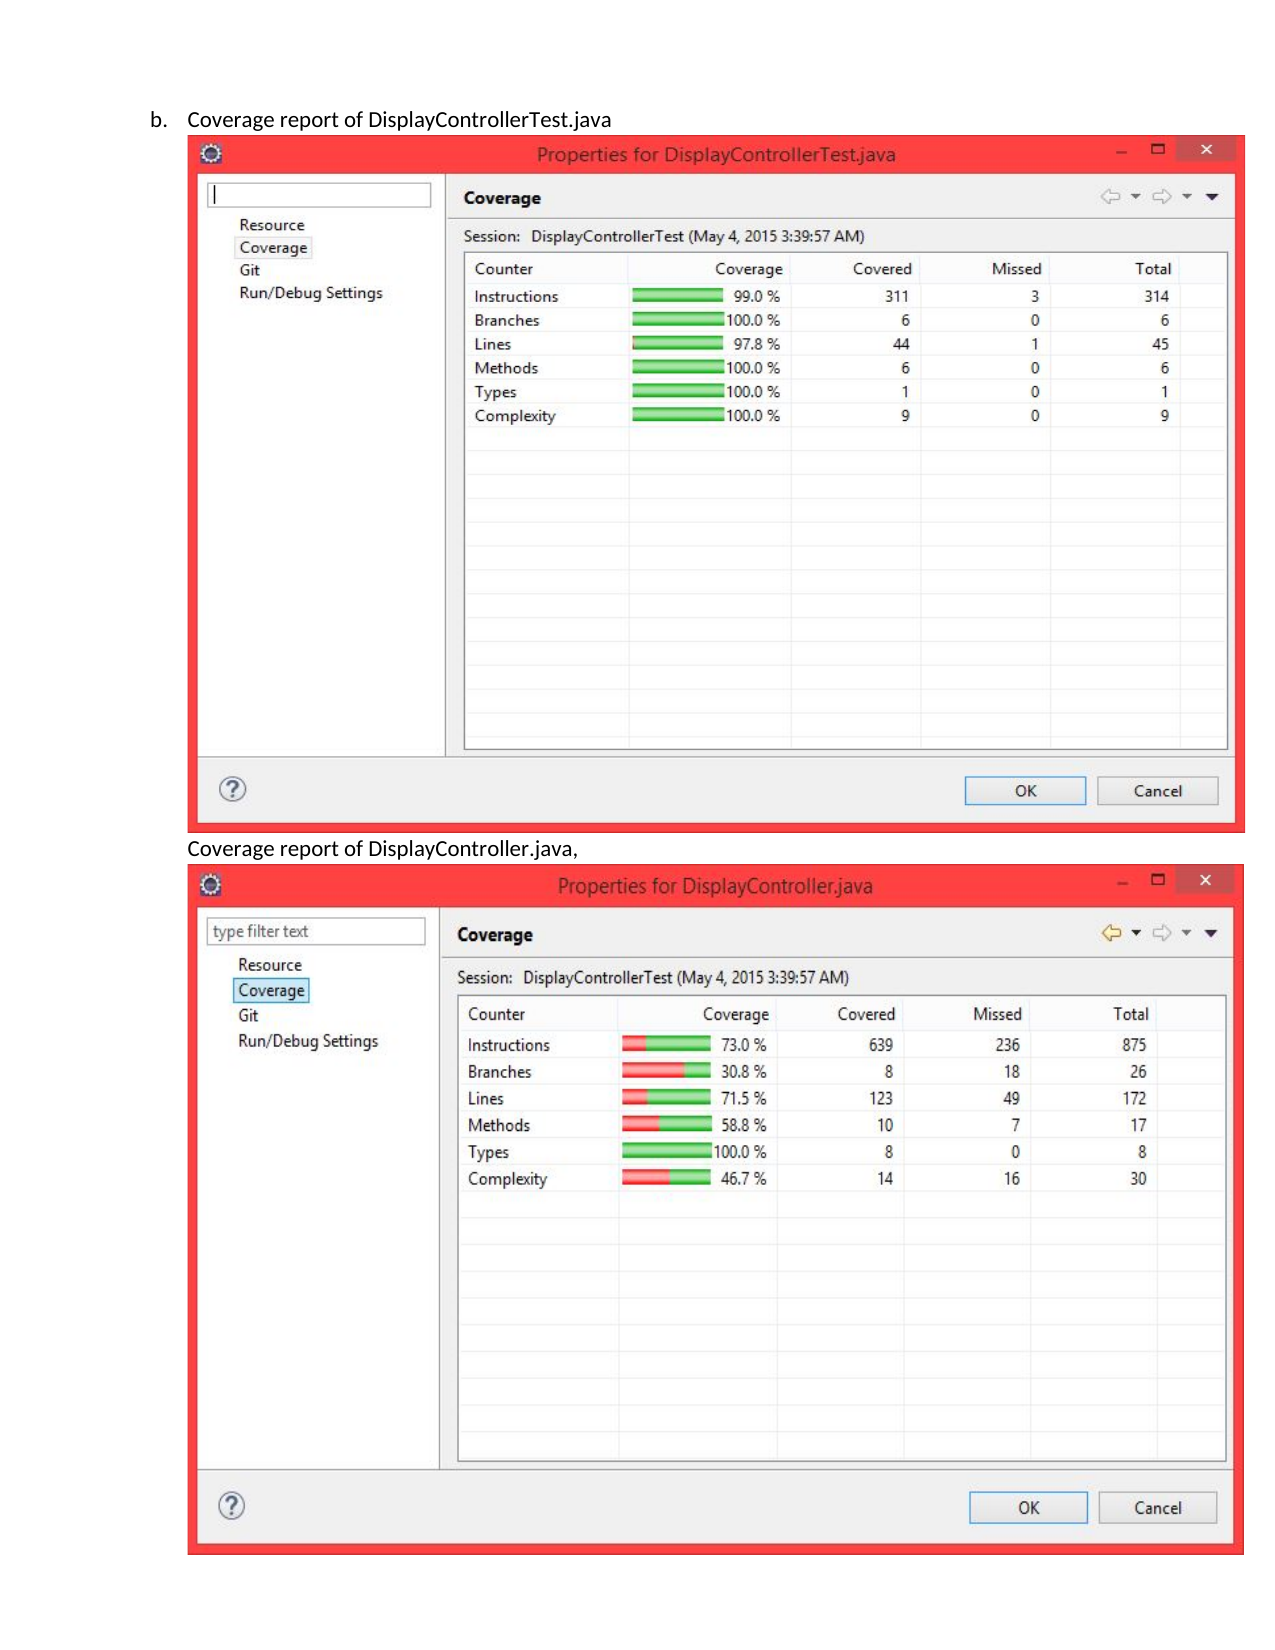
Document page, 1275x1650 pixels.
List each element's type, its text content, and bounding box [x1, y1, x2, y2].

list Coverage report of DisplayController.java, [187, 834, 1200, 862]
picture [187, 864, 1244, 1555]
list Coverage report of DisplayControllerTest.java [150, 105, 1200, 133]
picture [187, 135, 1246, 833]
